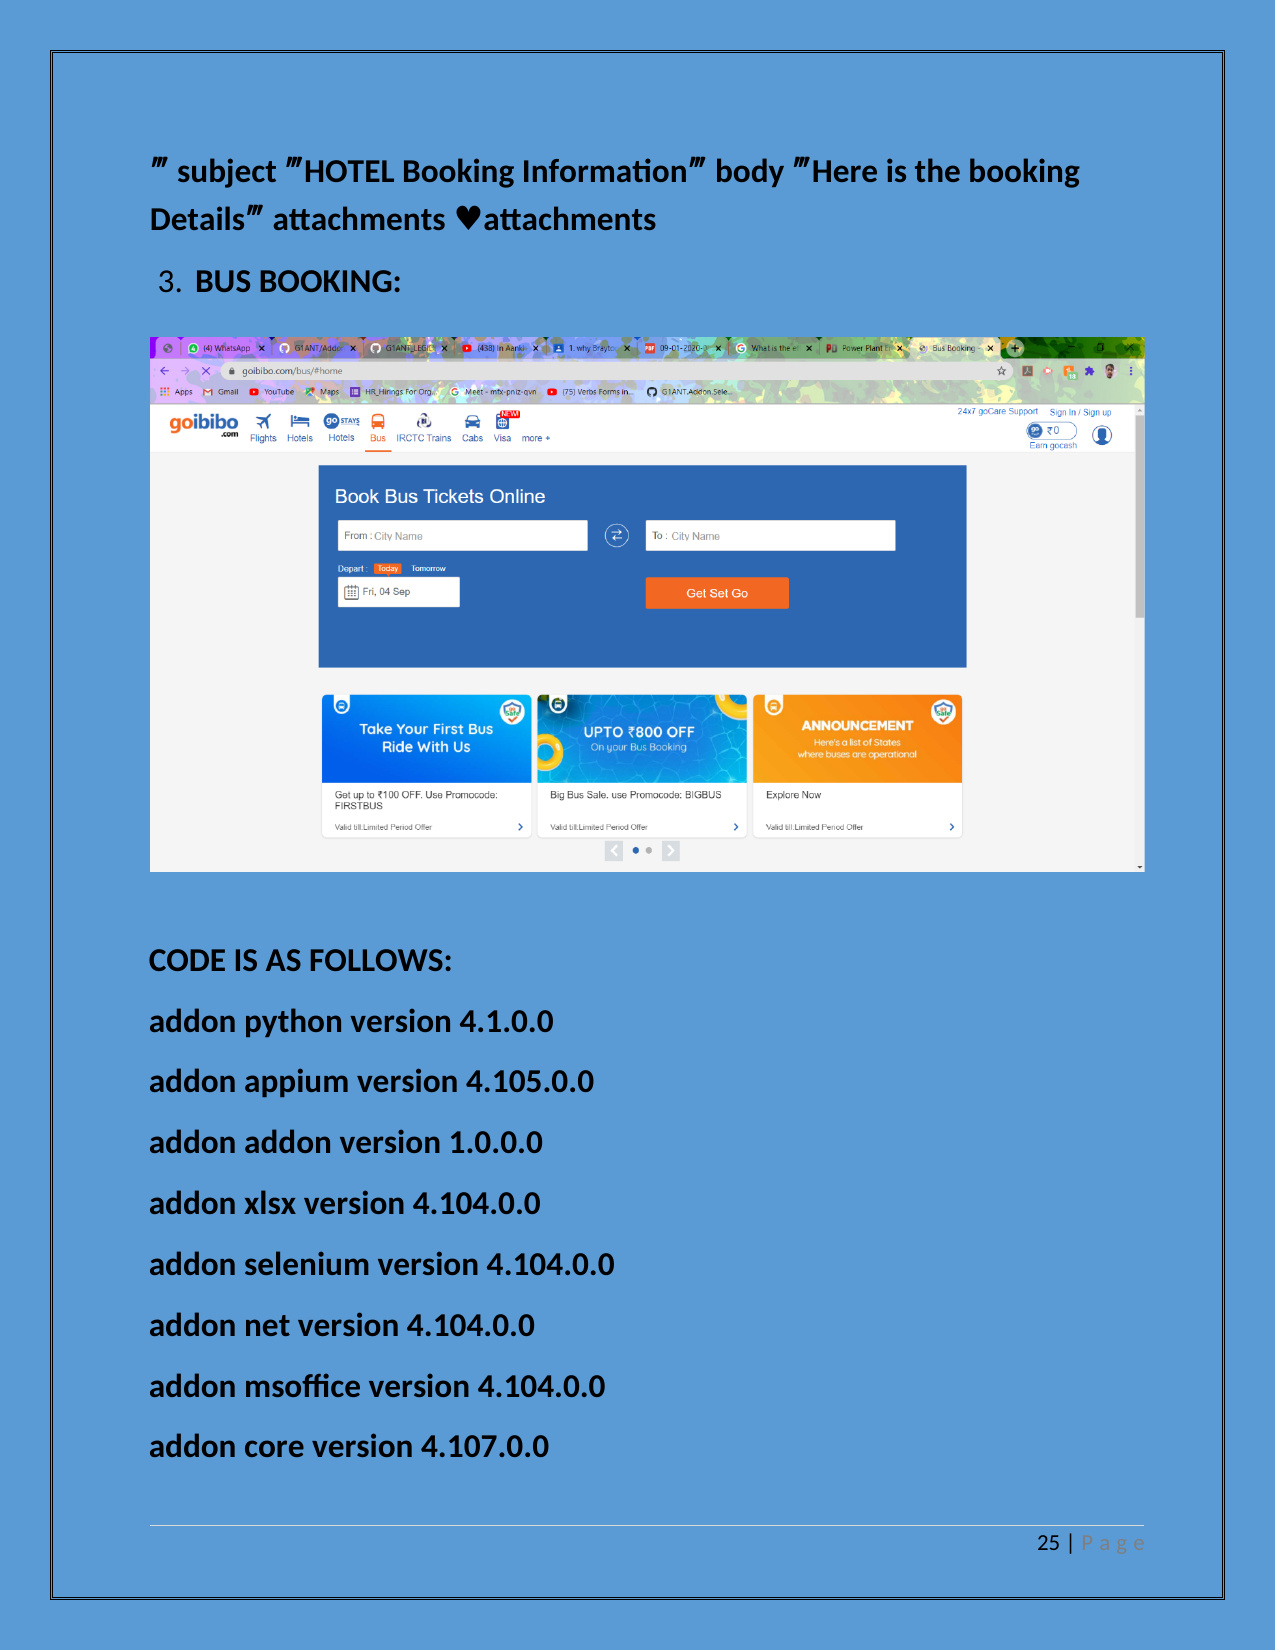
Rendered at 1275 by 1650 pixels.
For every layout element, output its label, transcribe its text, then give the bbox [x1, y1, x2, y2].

text addon core version 4.107.0.0 [148, 1425, 1124, 1466]
picture [150, 337, 1145, 872]
text addon addon version 1.0.0.0 [148, 1121, 1124, 1162]
text addon msoffice version 4.104.0.0 [148, 1364, 1124, 1405]
text addon selenium version 4.104.0.0 [148, 1243, 1124, 1284]
text CODE IS AS FOLLOWS: [148, 939, 1124, 979]
text addon python version 4.1.0.0 [148, 999, 1124, 1040]
list BUS BOOKING: [157, 260, 1124, 301]
text addon net version 4.104.0.0 [148, 1304, 1124, 1344]
text addon appium version 4.105.0.0 [148, 1060, 1124, 1101]
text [148, 150, 1124, 240]
text addon xlsx version 4.104.0.0 [148, 1182, 1124, 1223]
